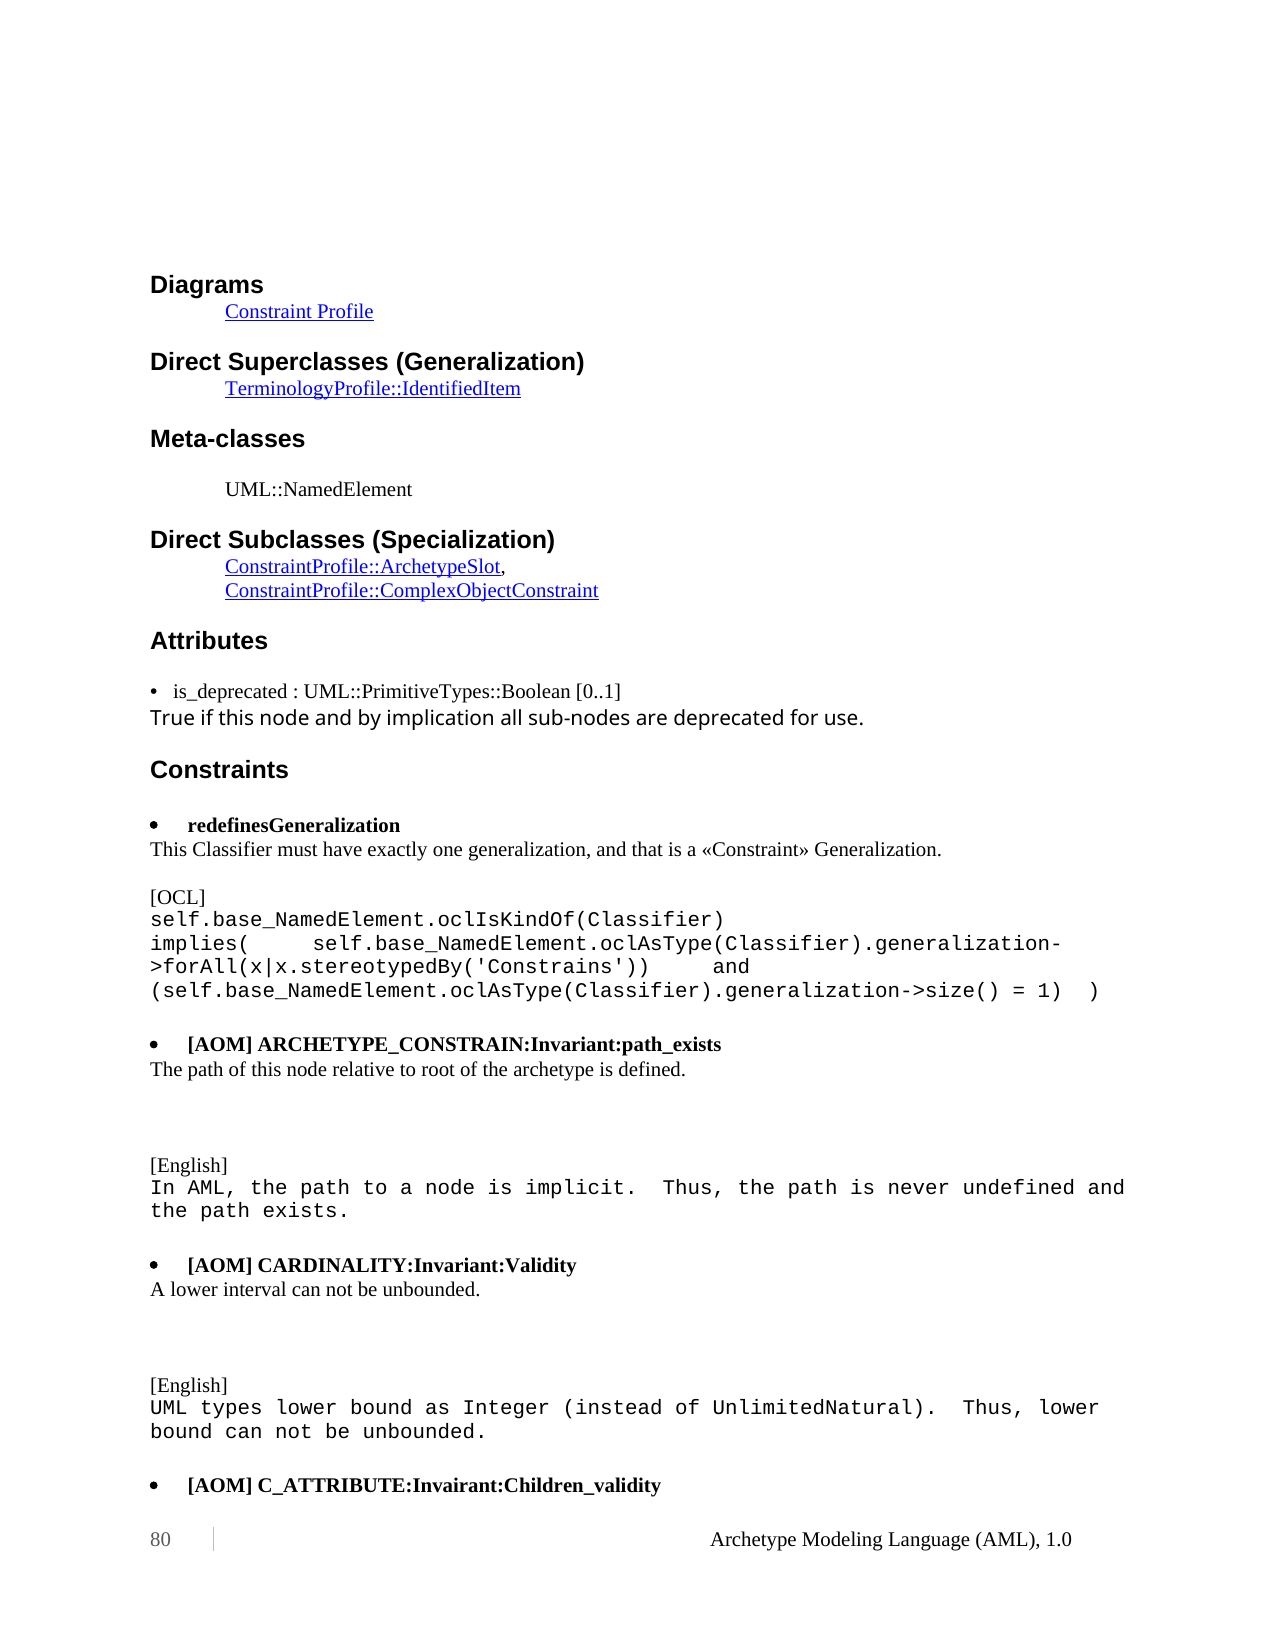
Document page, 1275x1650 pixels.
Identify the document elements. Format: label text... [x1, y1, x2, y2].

list redefinesGeneralization [150, 813, 1125, 837]
text Constraints [150, 755, 1125, 784]
text This Classifier must have exactly one generalization, and that is a «Constraint» Generalization. [150, 837, 1125, 861]
list [AOM] CARDINALITY:Invariant:Validity [150, 1253, 1125, 1277]
text True if this node and by implication all sub-nodes are deprecated for use. [150, 703, 1125, 731]
text A lower interval can not be unbounded. [150, 1277, 1125, 1301]
text The path of this node relative to root of the archetype is defined. [150, 1056, 1125, 1081]
text ConstraintProfile::ArchetypeSlot, [150, 554, 1125, 578]
text Direct Superclasses (Generalization) [150, 347, 1125, 376]
text Diagrams [150, 270, 1125, 299]
list [AOM] C_ATTRIBUTE:Invairant:Children_validity [150, 1473, 1125, 1497]
list [AOM] ARCHETYPE_CONSTRAIN:Invariant:path_exists [150, 1032, 1125, 1056]
text Constraint Profile [225, 299, 1125, 323]
text In AML, the path to a node is implicit. Thus, the path is never undefined and the path exists. [150, 1177, 1125, 1224]
text self.base_NamedElement.oclIsKindOf(Classifier) implies( self.base_NamedElement.oclAsType(Classifier).generalization->forAll(x|x.stereotypedBy('Constrains')) and (self.base_NamedElement.oclAsType(Classifier).generalization->size() = 1) ) [150, 909, 1125, 1004]
text Direct Subclasses (Specialization) [150, 525, 1125, 554]
text Attributes [150, 626, 1125, 655]
text TerminologyProfile::IdentifiedItem [150, 376, 1125, 400]
text Meta-classes [150, 424, 1125, 453]
text UML::NamedElement [150, 477, 1125, 501]
text • is_deprecated : UML::PrimitiveTypes::Boolean [0..1] [150, 679, 1125, 703]
text [OCL] [150, 885, 1125, 909]
text UML types lower bound as Integer (instead of UnlimitedNatural). Thus, lower bound can not be unbounded. [150, 1397, 1125, 1444]
text [English] [150, 1373, 1125, 1397]
text ConstraintProfile::ComplexObjectConstraint [150, 578, 1125, 602]
text [English] [150, 1153, 1125, 1177]
